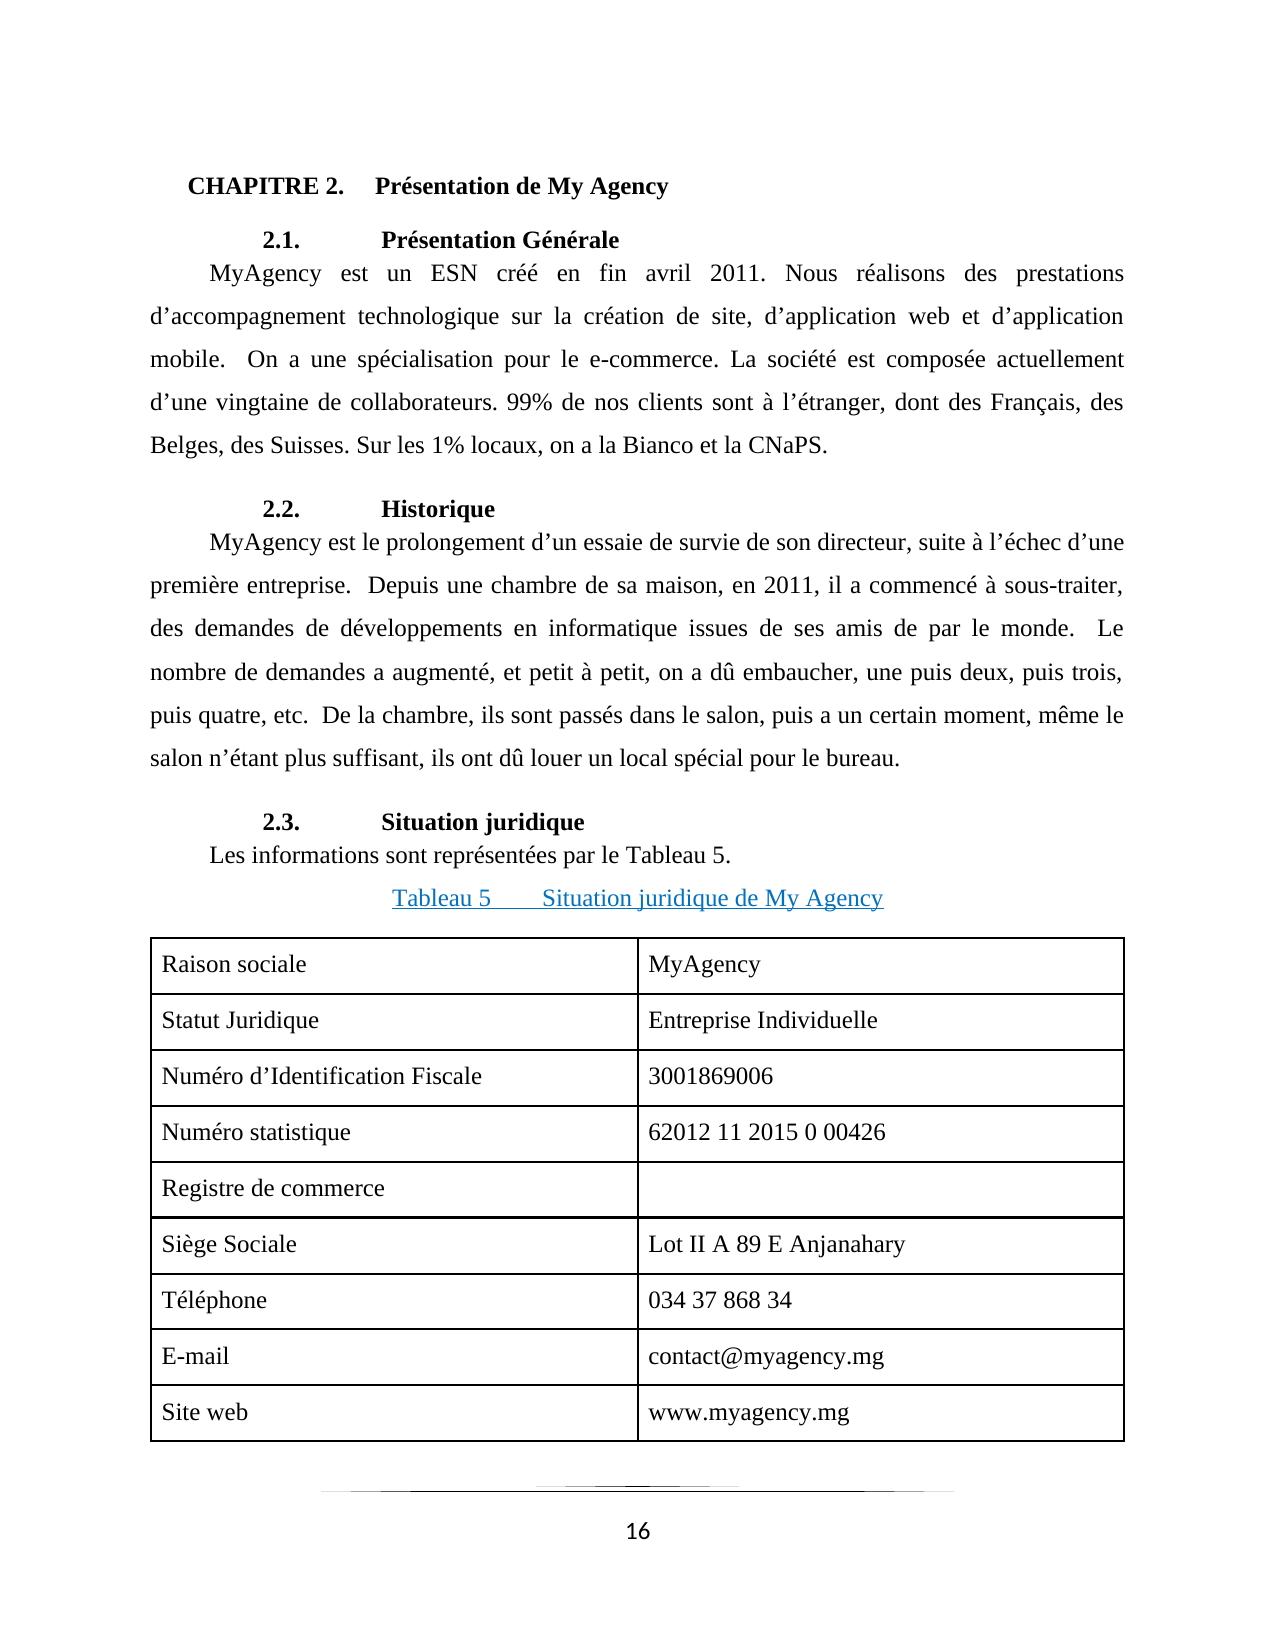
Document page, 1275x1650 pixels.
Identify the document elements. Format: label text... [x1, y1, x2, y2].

table_header MyAgency [639, 939, 1123, 993]
table_cell Entreprise Individuelle [639, 995, 1123, 1049]
table_cell Siège Sociale [152, 1219, 637, 1272]
table_cell Statut Juridique [152, 995, 637, 1049]
text Les informations sont représentées par le Tableau 5. [150, 840, 1125, 868]
text Présentation de My Agency [187, 171, 1125, 199]
table_cell 62012 11 2015 0 00426 [639, 1107, 1123, 1161]
table_cell 034 37 868 34 [639, 1275, 1123, 1328]
table_cell Lot II A 89 E Anjanahary [639, 1219, 1123, 1272]
table_header Raison sociale [152, 939, 637, 993]
table_cell Numéro statistique [152, 1107, 637, 1161]
table_cell E-mail [152, 1330, 637, 1384]
table_cell Numéro d’Identification Fiscale [152, 1051, 637, 1104]
text Situation juridique de My Agency [150, 883, 1125, 912]
list Situation juridique [262, 807, 1125, 836]
table_cell contact@myagency.mg [639, 1330, 1123, 1384]
table_cell 3001869006 [639, 1051, 1123, 1104]
list Historique [262, 494, 1125, 523]
text MyAgency est un ESN créé en fin avril 2011. Nous réalisons des prestations d’accompagnement technologique sur la création de site, d’application web et d’application mobile. On a une spécialisation pour le e-commerce. La société est composée actuellement d’une vingtaine de collaborateurs. 99% de nos clients sont à l’étranger, dont des Français, des Belges, des Suisses. Sur les 1% locaux, on a la Bianco et la CNaPS. [150, 258, 1125, 459]
table_cell Téléphone [152, 1275, 637, 1328]
table_cell Site web [152, 1386, 637, 1440]
list Présentation Générale [262, 225, 1125, 253]
table_cell Registre de commerce [152, 1163, 637, 1216]
text MyAgency est le prolongement d’un essaie de survie de son directeur, suite à l’échec d’une première entreprise. Depuis une chambre de sa maison, en 2011, il a commencé à sous-traiter, des demandes de développements en informatique issues de ses amis de par le monde. Le nombre de demandes a augmenté, et petit à petit, on a dû embaucher, une puis deux, puis trois, puis quatre, etc. De la chambre, ils sont passés dans le salon, puis a un certain moment, même le salon n’étant plus suffisant, ils ont dû louer un local spécial pour le bureau. [150, 527, 1125, 772]
table_cell www.myagency.mg [639, 1386, 1123, 1440]
table_cell [639, 1163, 1123, 1216]
